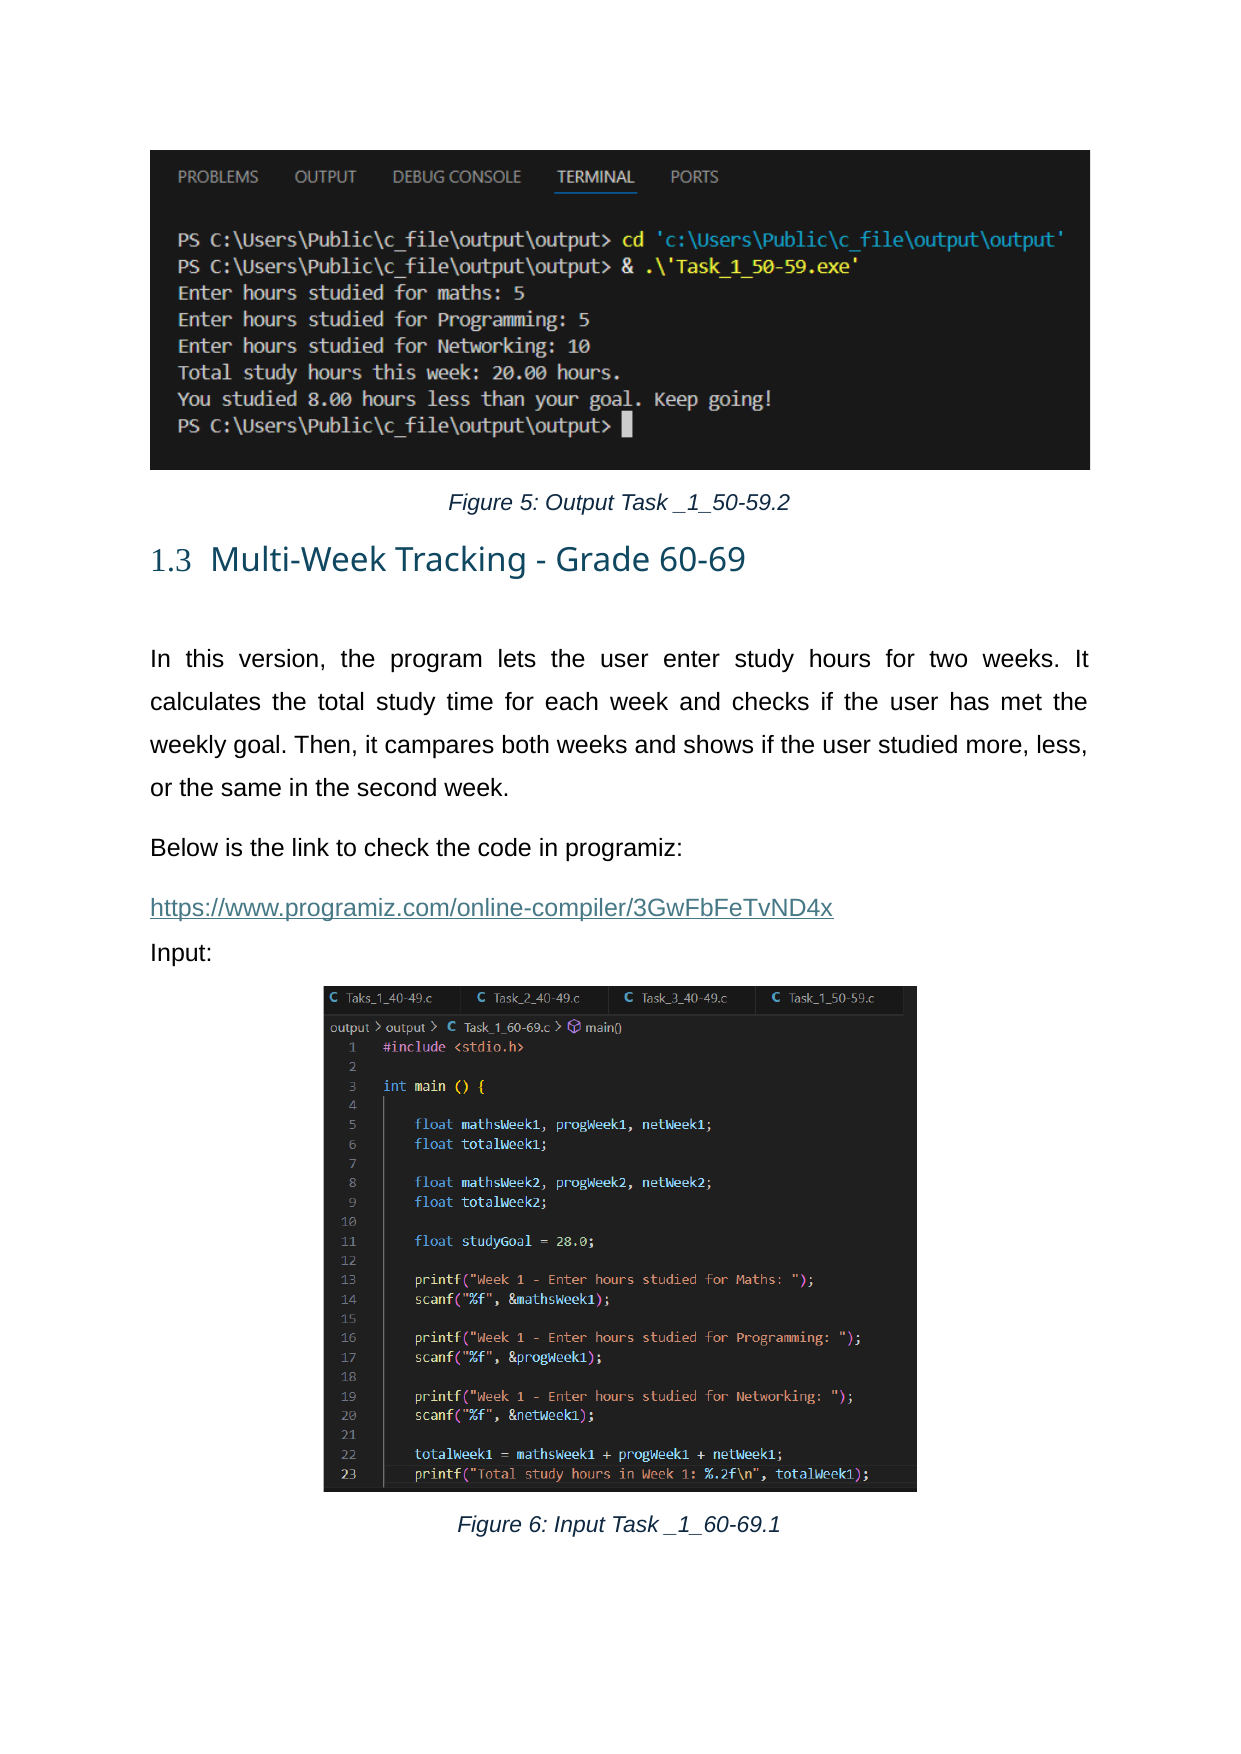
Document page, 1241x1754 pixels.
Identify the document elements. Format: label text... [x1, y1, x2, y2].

text Input: [150, 938, 1090, 967]
text Below is the link to check the code in programiz: [150, 833, 1090, 862]
text In this version, the program lets the user enter study hours for two weeks. It calculates the total study time for each week and checks if the user has met the weekly goal. Then, it campares both weeks and shows if the user studied more, less, or the same in the second week. [150, 644, 1090, 802]
text Figure 6: Input Task _1_60-69.1 [150, 1511, 1090, 1538]
picture [323, 986, 917, 1492]
text Figure 5: Output Task _1_50-59.2 [150, 489, 1090, 515]
subtitle Multi-Week Tracking - Grade 60-69 [150, 536, 1090, 582]
text https://www.programiz.com/online-compiler/3GwFbFeTvND4x [150, 893, 1090, 922]
picture [150, 150, 1091, 470]
